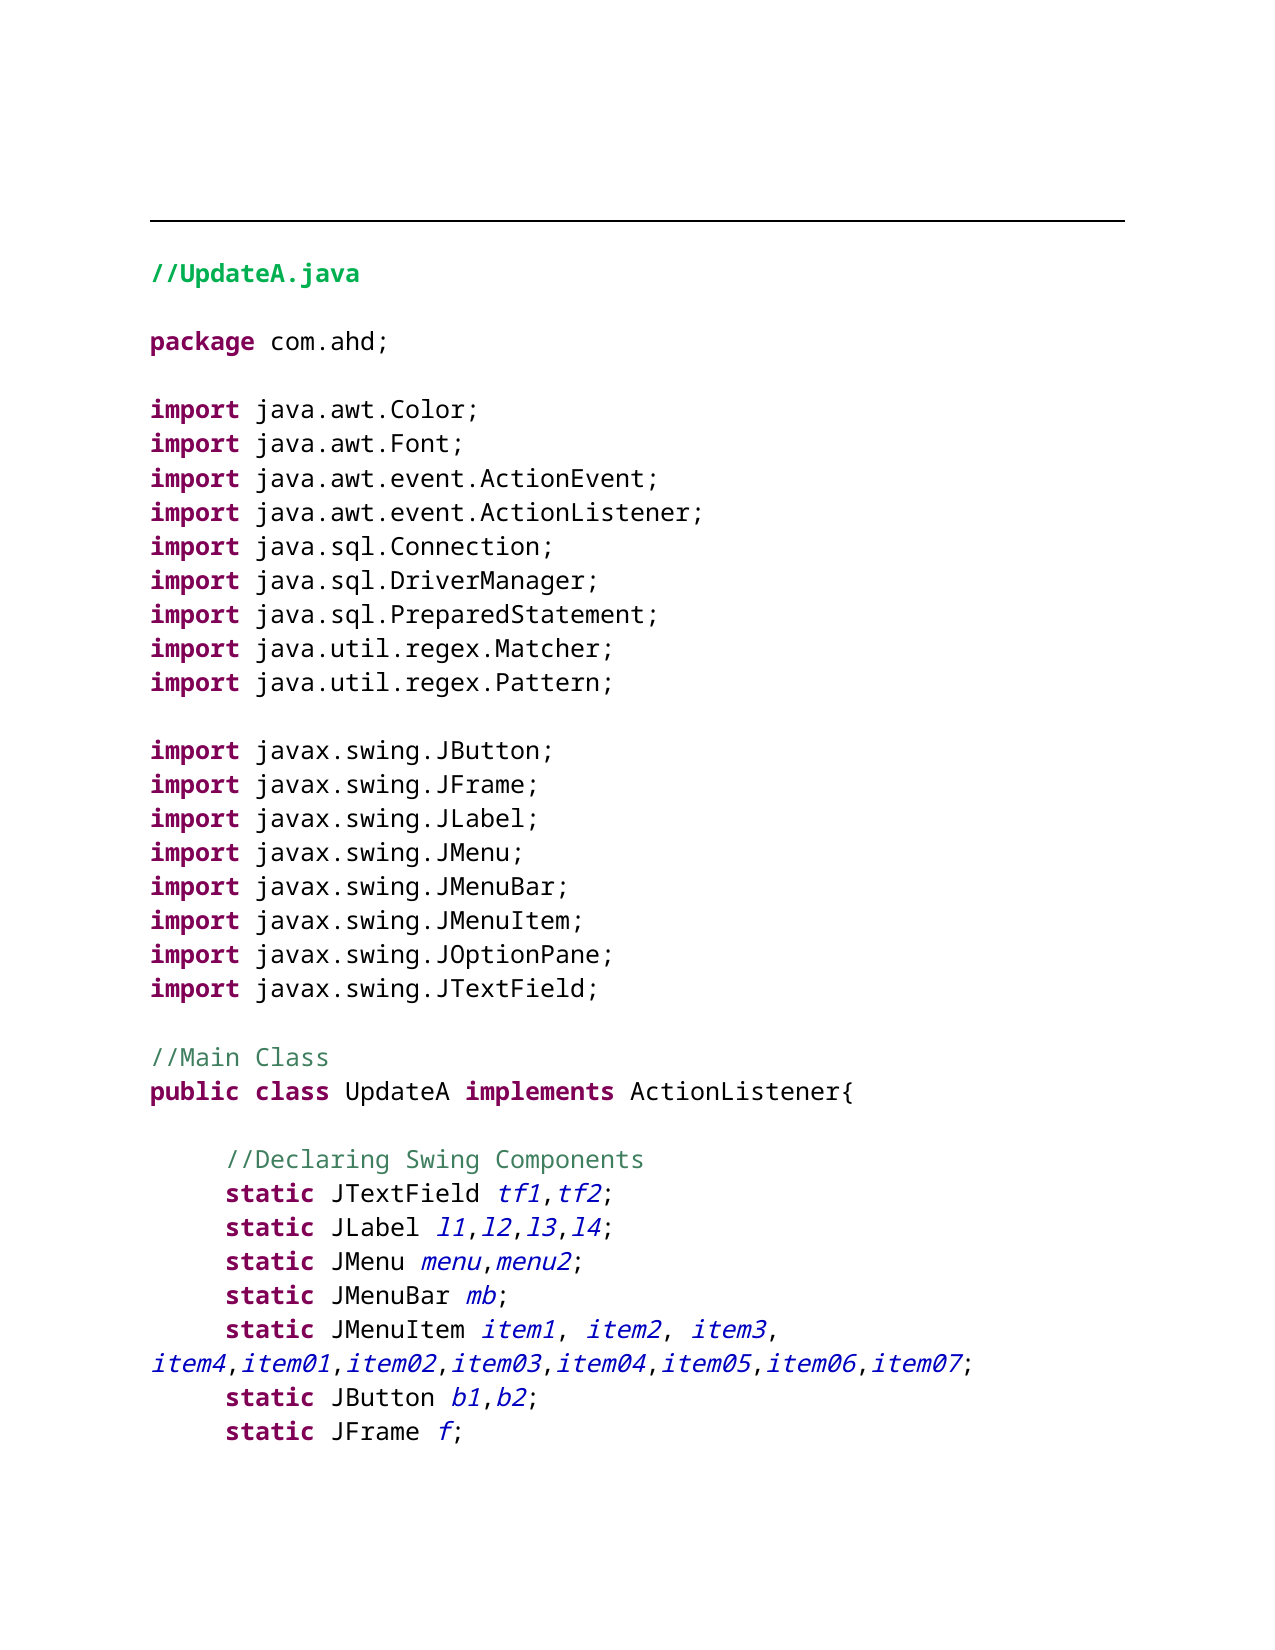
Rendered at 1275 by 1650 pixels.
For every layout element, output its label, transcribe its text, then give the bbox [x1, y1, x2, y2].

text import javax.swing.JButton; [150, 733, 1125, 767]
text import javax.swing.JOptionPane; [150, 937, 1125, 971]
text import java.awt.event.ActionListener; [150, 494, 1125, 528]
text public class UpdateA implements ActionListener{ [150, 1073, 1125, 1107]
text package com.ahd; [150, 324, 1125, 358]
text static JMenuBar mb; [150, 1278, 1125, 1312]
text import java.util.regex.Matcher; [150, 631, 1125, 664]
text import java.util.regex.Pattern; [150, 664, 1125, 699]
text import javax.swing.JLabel; [150, 801, 1125, 835]
text import javax.swing.JTextField; [150, 971, 1125, 1005]
text import java.sql.Connection; [150, 528, 1125, 562]
text import javax.swing.JMenuItem; [150, 903, 1125, 937]
text //Declaring Swing Components [150, 1141, 1125, 1176]
text //Main Class [150, 1039, 1125, 1073]
text import java.awt.Color; [150, 392, 1125, 426]
text static JLabel l1,l2,l3,l4; [150, 1209, 1125, 1244]
text static JMenuItem item1, item2, item3, item4,item01,item02,item03,item04,item05,item06,item07; [150, 1312, 1125, 1380]
text import javax.swing.JFrame; [150, 767, 1125, 801]
text import java.awt.event.ActionEvent; [150, 460, 1125, 494]
text //UpdateA.java [150, 256, 1125, 290]
text import java.sql.DriverManager; [150, 562, 1125, 596]
text static JTextField tf1,tf2; [150, 1176, 1125, 1209]
text static JMenu menu,menu2; [150, 1244, 1125, 1278]
text import java.sql.PreparedStatement; [150, 596, 1125, 631]
text import javax.swing.JMenu; [150, 835, 1125, 869]
text static JButton b1,b2; [150, 1380, 1125, 1414]
text import javax.swing.JMenuBar; [150, 869, 1125, 903]
text static JFrame f; [150, 1414, 1125, 1448]
text import java.awt.Font; [150, 426, 1125, 460]
